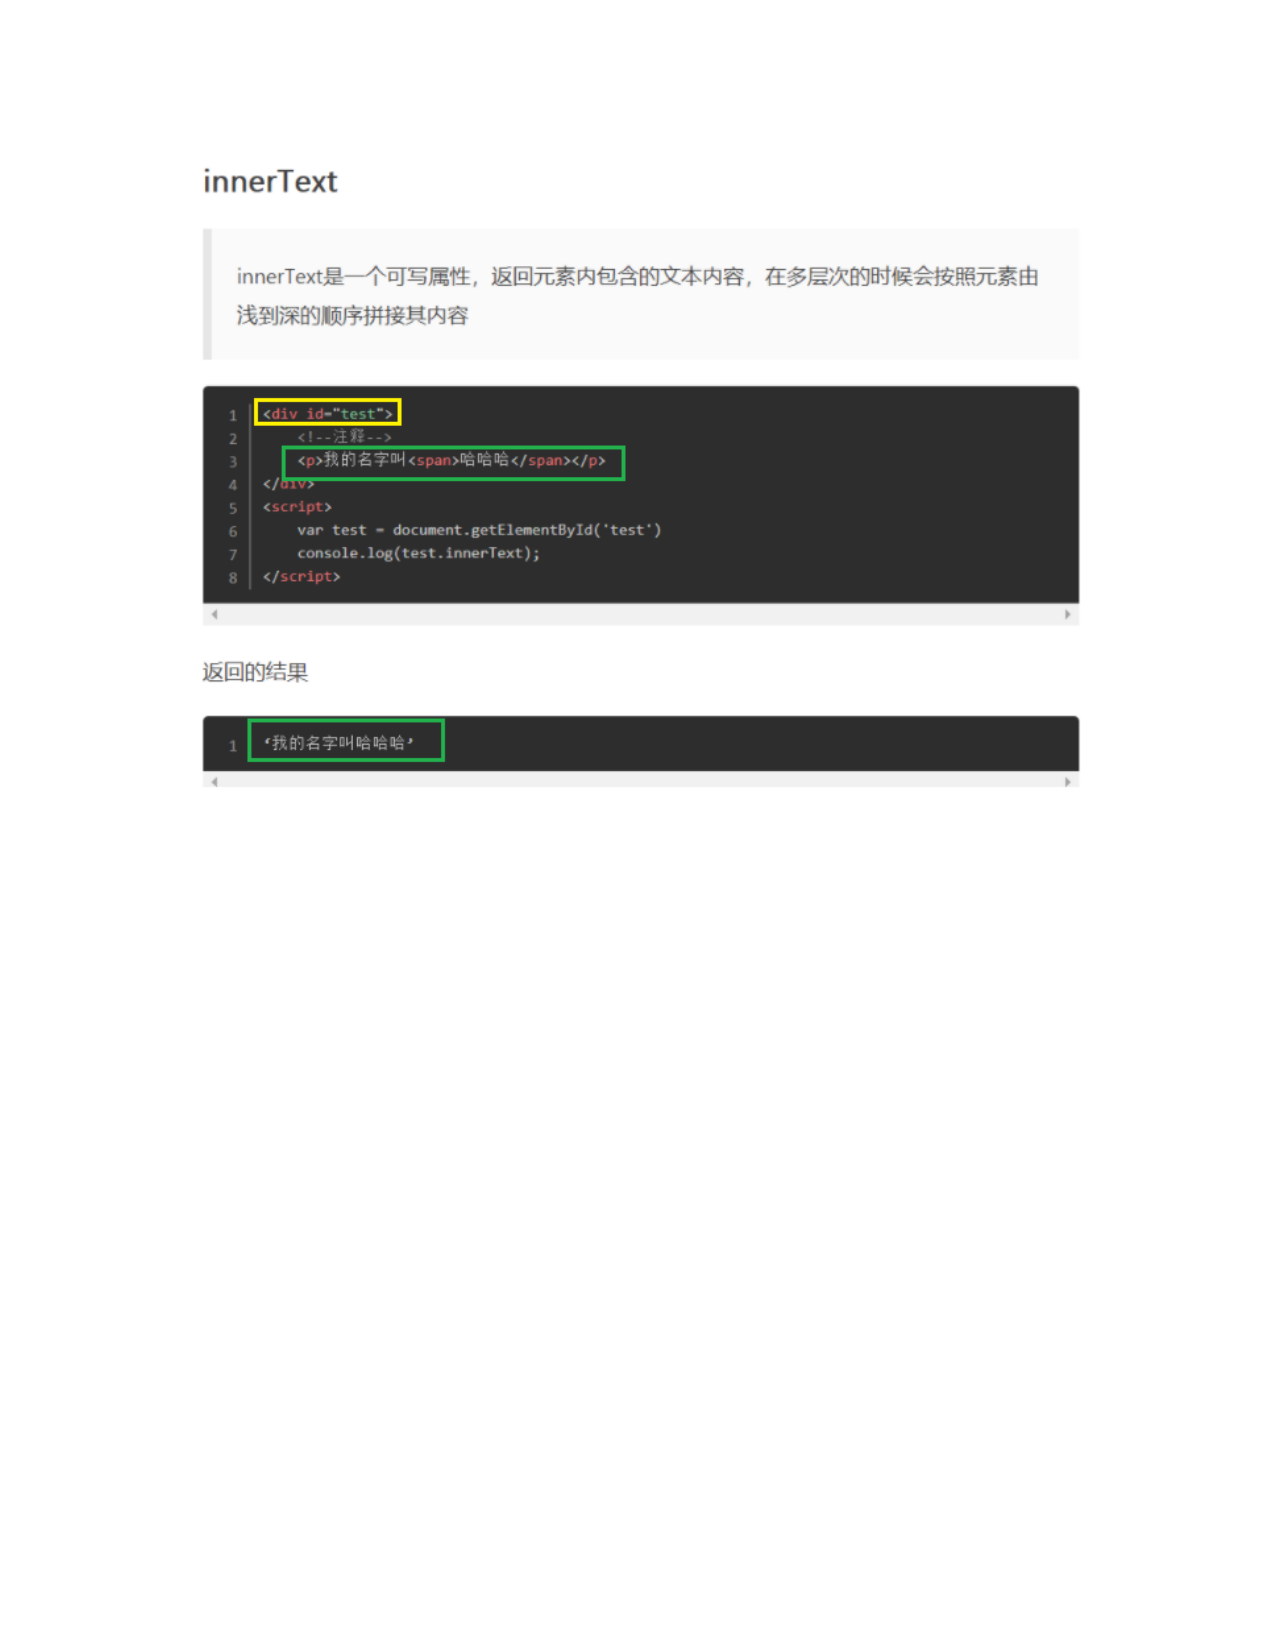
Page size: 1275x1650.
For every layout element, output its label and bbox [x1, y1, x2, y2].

picture [187, 150, 1088, 803]
